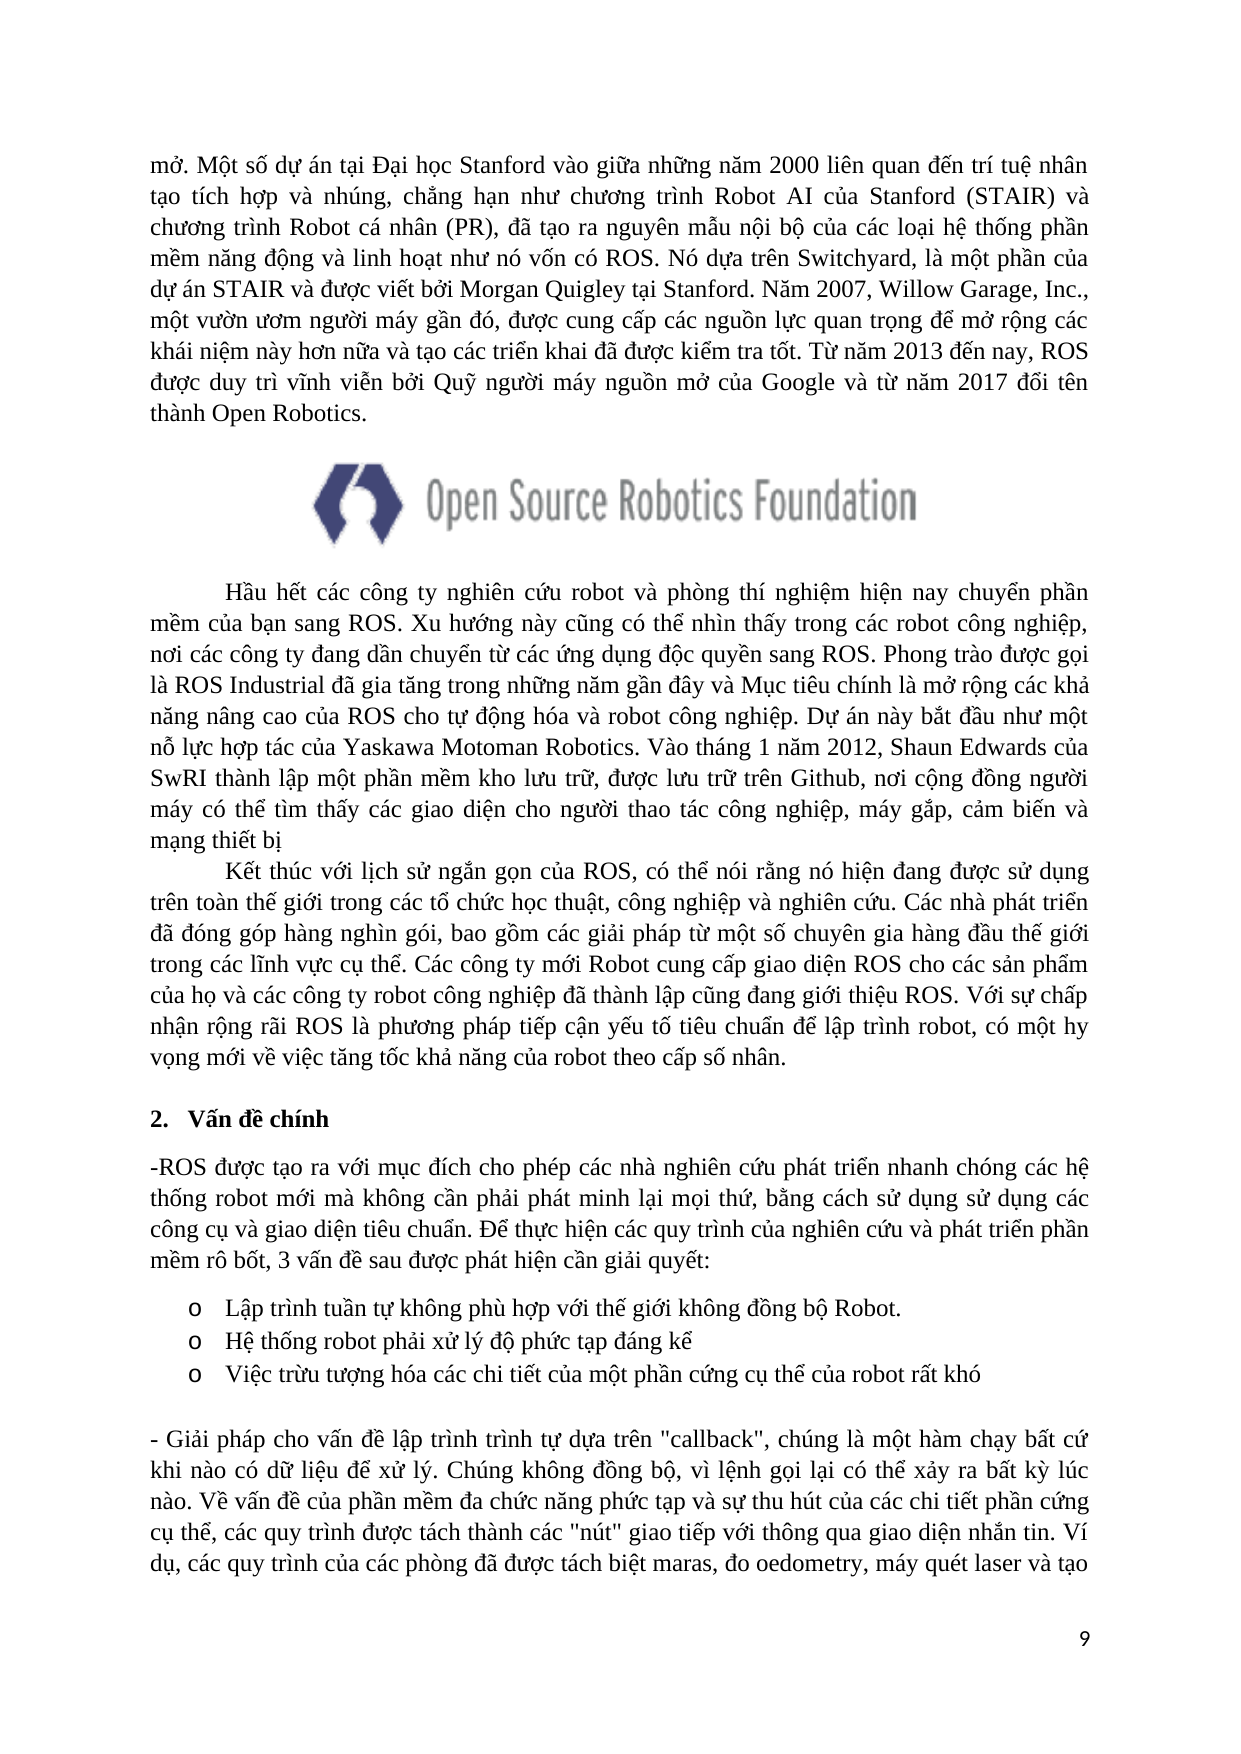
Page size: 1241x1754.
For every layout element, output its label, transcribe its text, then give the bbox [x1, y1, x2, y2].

list Việc trừu tượng hóa các chi tiết của một phần cứng cụ thể của robot rất khó [187, 1359, 1090, 1390]
text -ROS được tạo ra với mục đích cho phép các nhà nghiên cứu phát triển nhanh chóng các hệ thống robot mới mà không cần phải phát minh lại mọi thứ, bằng cách sử dụng sử dụng các công cụ và giao diện tiêu chuẩn. Để thực hiện các quy trình của nghiên cứu và phát triển phần mềm rô bốt, 3 vấn đề sau được phát hiện cần giải quyết: [150, 1152, 1090, 1274]
list Hệ thống robot phải xử lý độ phức tạp đáng kể [187, 1326, 1090, 1357]
list Lập trình tuần tự không phù hợp với thế giới không đồng bộ Robot. [187, 1293, 1090, 1324]
list Vấn đề chính [150, 1104, 1090, 1133]
list Hầu hết các công ty nghiên cứu robot và phòng thí nghiệm hiện nay chuyển phần mềm của bạn sang ROS. Xu hướng này cũng có thể nhìn thấy trong các robot công nghiệp, nơi các công ty đang dần chuyển từ các ứng dụng độc quyền sang ROS. Phong trào được gọi là ROS Industrial đã gia tăng trong những năm gần đây và Mục tiêu chính là mở rộng các khả năng nâng cao của ROS cho tự động hóa và robot công nghiệp. Dự án này bắt đầu như một nỗ lực hợp tác của Yaskawa Motoman Robotics. Vào tháng 1 năm 2012, Shaun Edwards của SwRI thành lập một phần mềm kho lưu trữ, được lưu trữ trên Github, nơi cộng đồng người máy có thể tìm thấy các giao diện cho người thao tác công nghiệp, máy gắp, cảm biến và mạng thiết bị [150, 577, 1090, 854]
picture [296, 446, 945, 558]
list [150, 1424, 1090, 1577]
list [150, 150, 1090, 427]
list Kết thúc với lịch sử ngắn gọn của ROS, có thể nói rằng nó hiện đang được sử dụng trên toàn thế giới trong các tổ chức học thuật, công nghiệp và nghiên cứu. Các nhà phát triển đã đóng góp hàng nghìn gói, bao gồm các giải pháp từ một số chuyên gia hàng đầu thế giới trong các lĩnh vực cụ thể. Các công ty mới Robot cung cấp giao diện ROS cho các sản phẩm của họ và các công ty robot công nghiệp đã thành lập cũng đang giới thiệu ROS. Với sự chấp nhận rộng rãi ROS là phương pháp tiếp cận yếu tố tiêu chuẩn để lập trình robot, có một hy vọng mới về việc tăng tốc khả năng của robot theo cấp số nhân. [150, 856, 1090, 1071]
